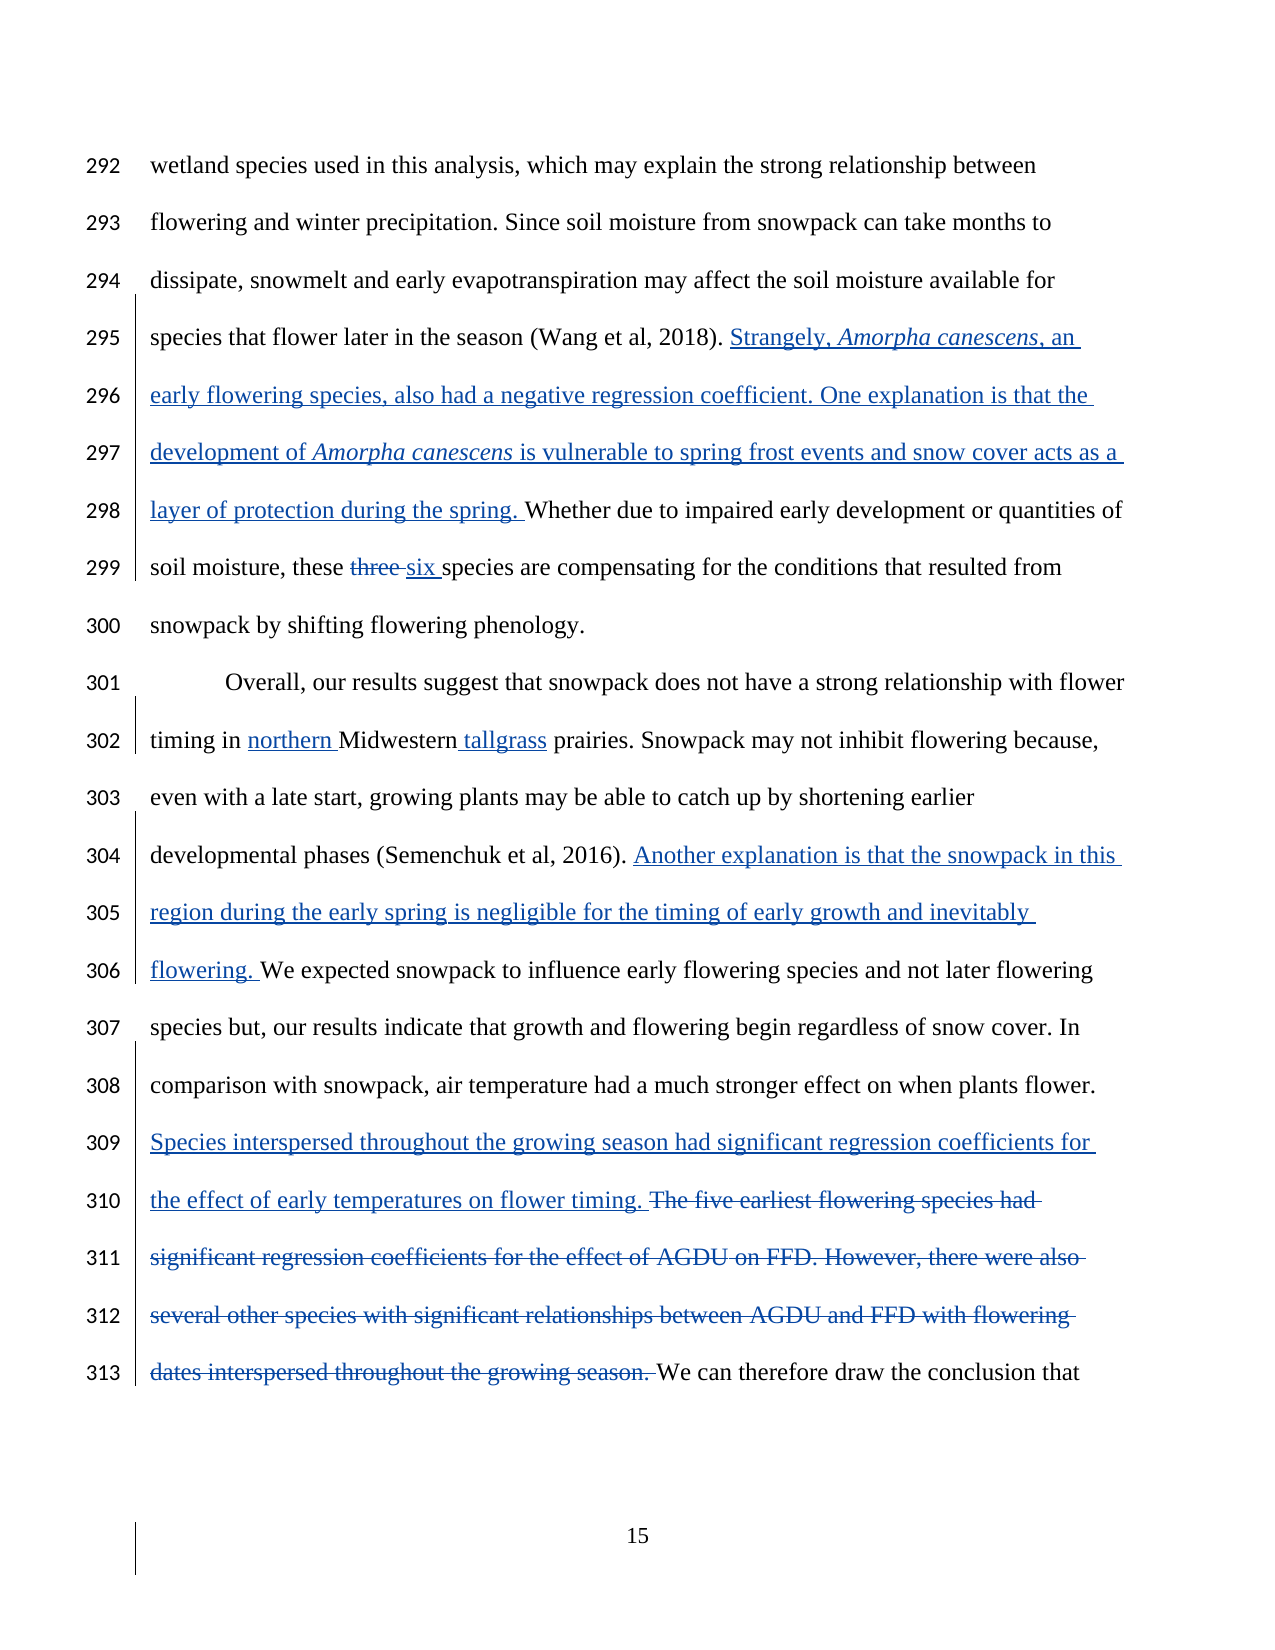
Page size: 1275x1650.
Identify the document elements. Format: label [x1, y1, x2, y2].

text [150, 150, 1125, 639]
text [150, 667, 1125, 1386]
